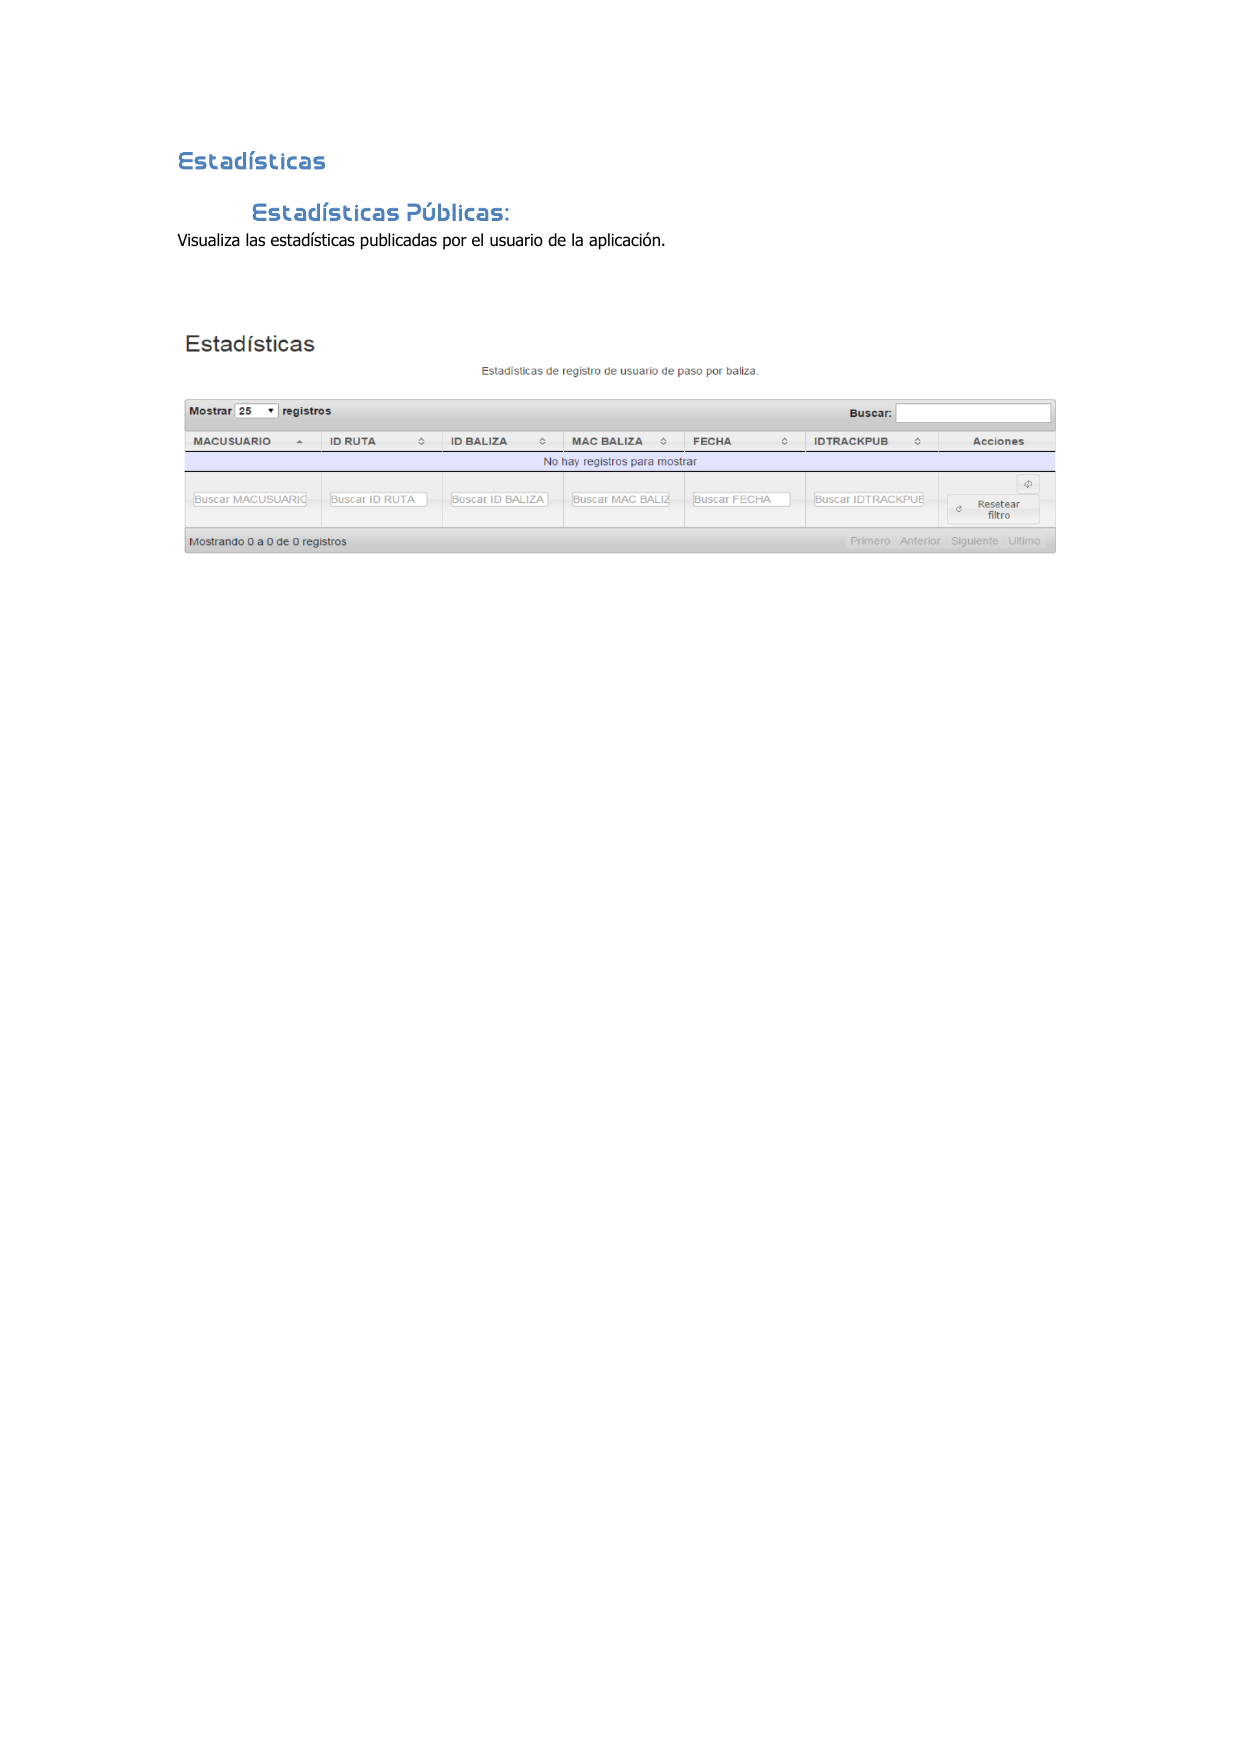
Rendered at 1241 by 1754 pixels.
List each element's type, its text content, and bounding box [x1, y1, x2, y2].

subtitle Estadísticas [177, 148, 1063, 174]
subtitle Estadísticas Públicas: [177, 199, 1063, 226]
text Visualiza las estadísticas publicadas por el usuario de la aplicación. [177, 230, 1063, 250]
